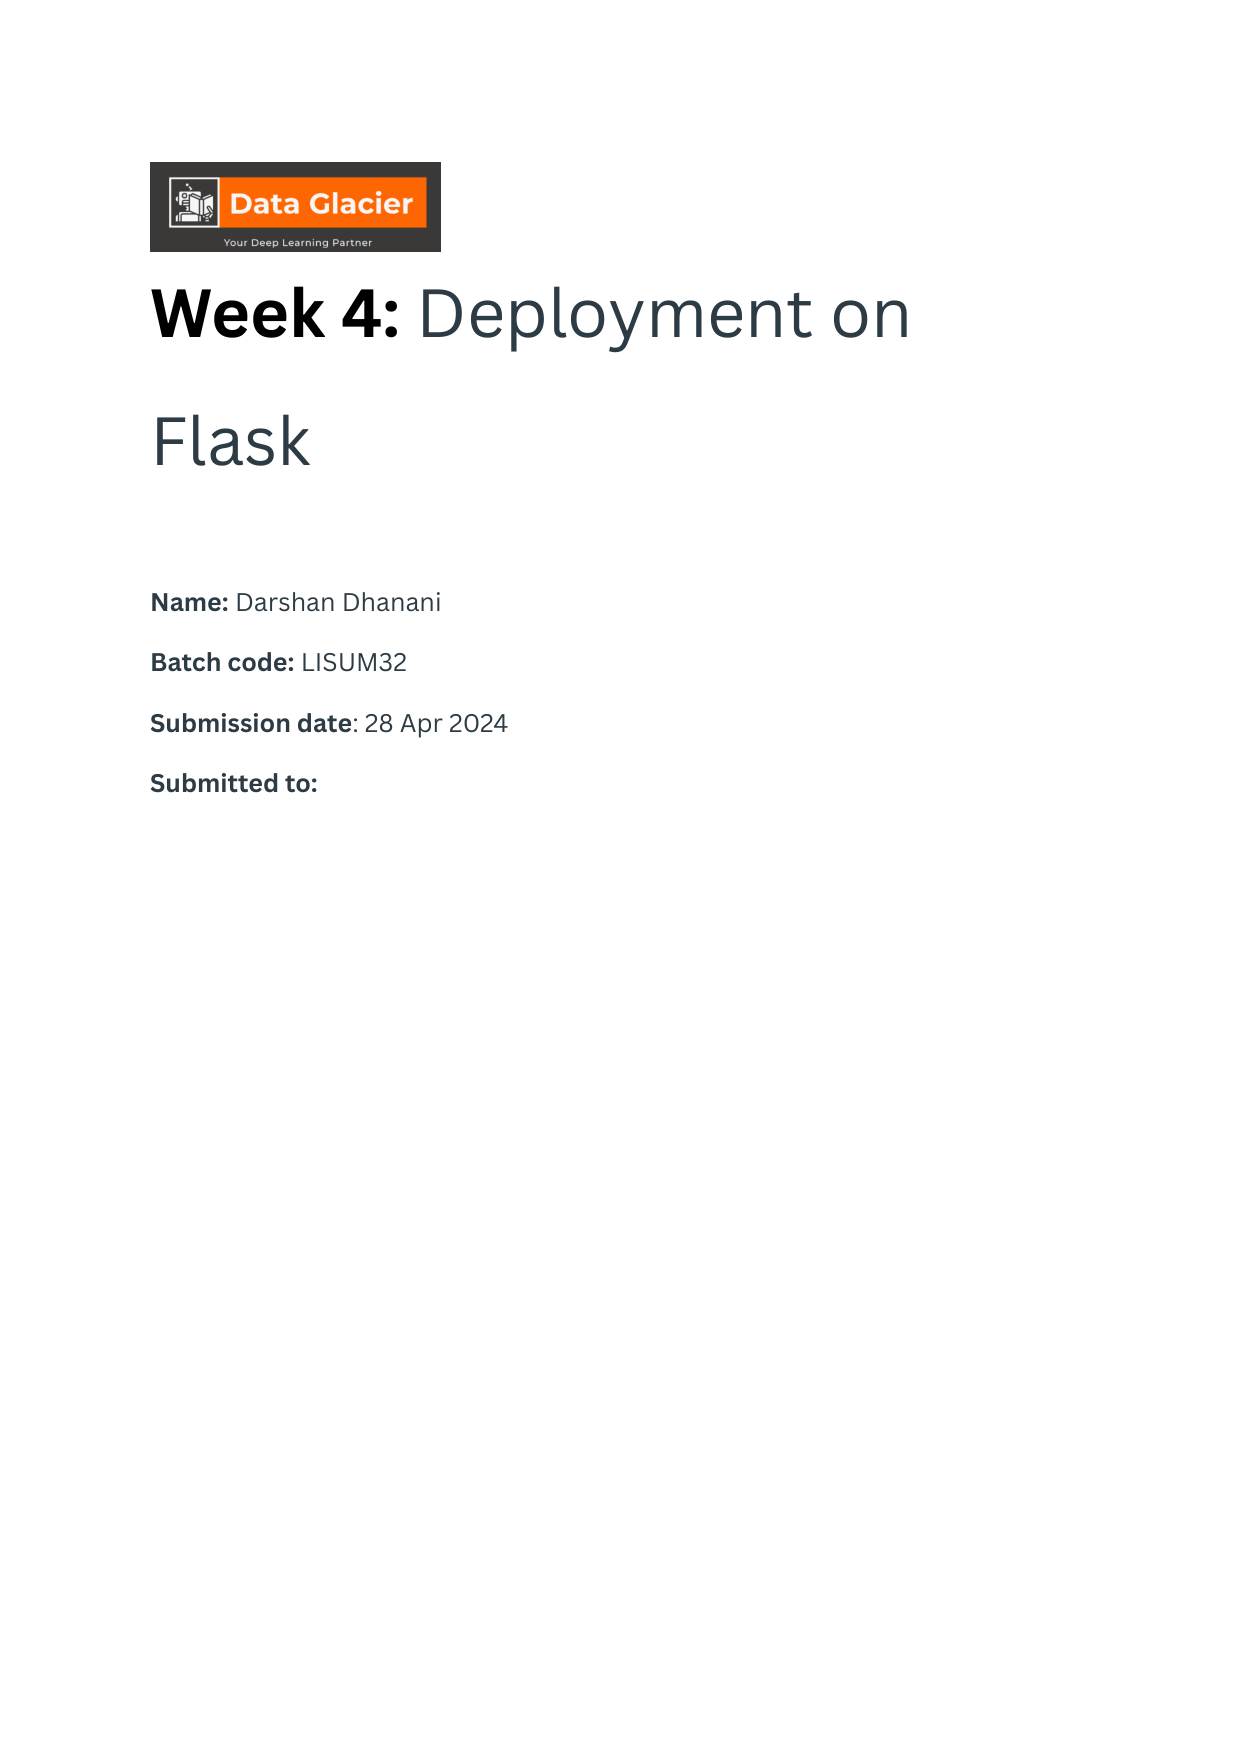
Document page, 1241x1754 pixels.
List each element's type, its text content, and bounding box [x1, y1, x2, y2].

text Batch code: LISUM32 [150, 645, 1090, 679]
picture [150, 162, 441, 252]
text Submission date: 28 Apr 2024 [150, 705, 1090, 739]
text Week 4: Deployment on Flask [150, 267, 1090, 484]
text Submitted to: [150, 765, 1090, 799]
text Name: Darshan Dhanani [150, 585, 1090, 619]
